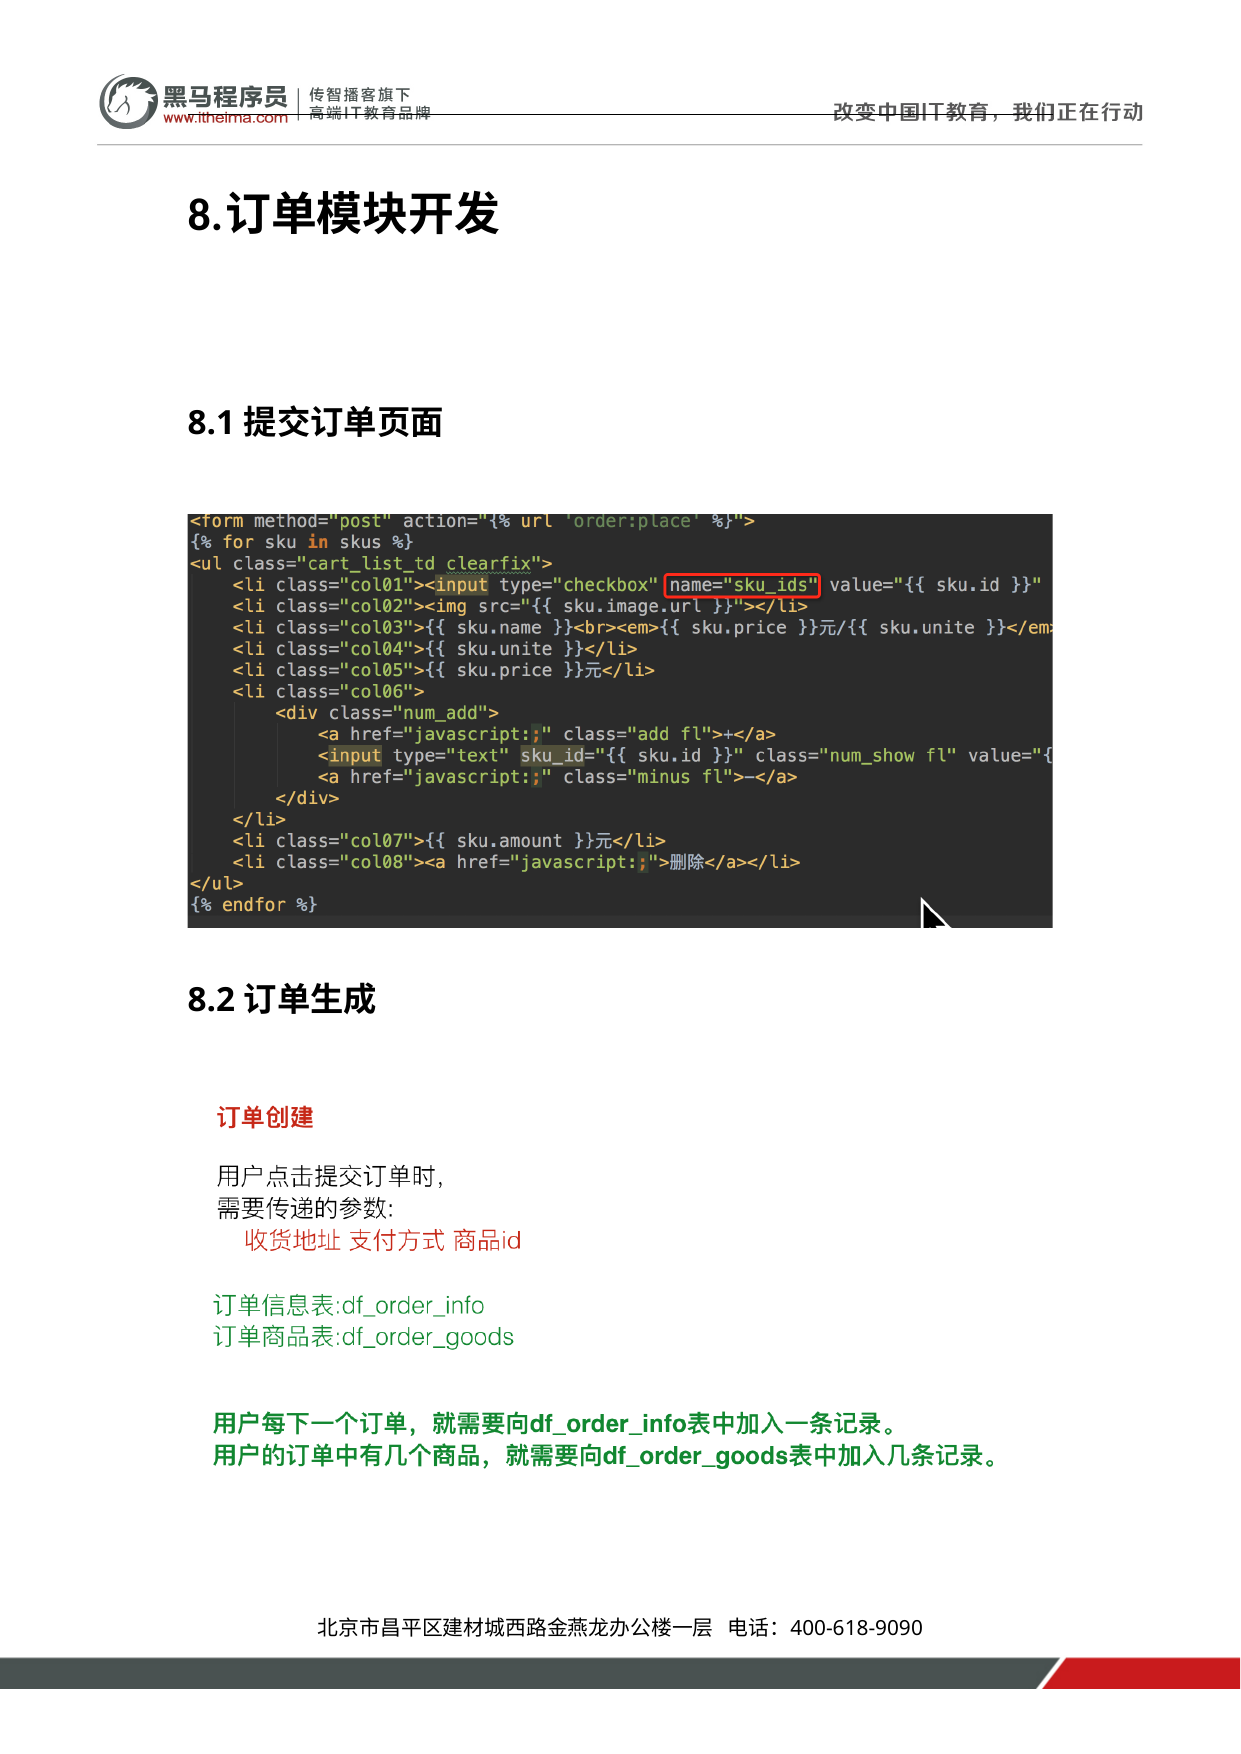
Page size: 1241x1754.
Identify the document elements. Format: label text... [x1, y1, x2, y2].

subtitle 订单模块开发 [187, 162, 1053, 259]
picture [0, 1599, 1241, 1689]
subtitle 8.1 提交订单页面 [187, 387, 1053, 452]
picture [187, 1091, 1053, 1494]
picture [0, 3, 1241, 153]
subtitle 8.2 订单生成 [187, 964, 1053, 1029]
picture [187, 514, 1053, 928]
